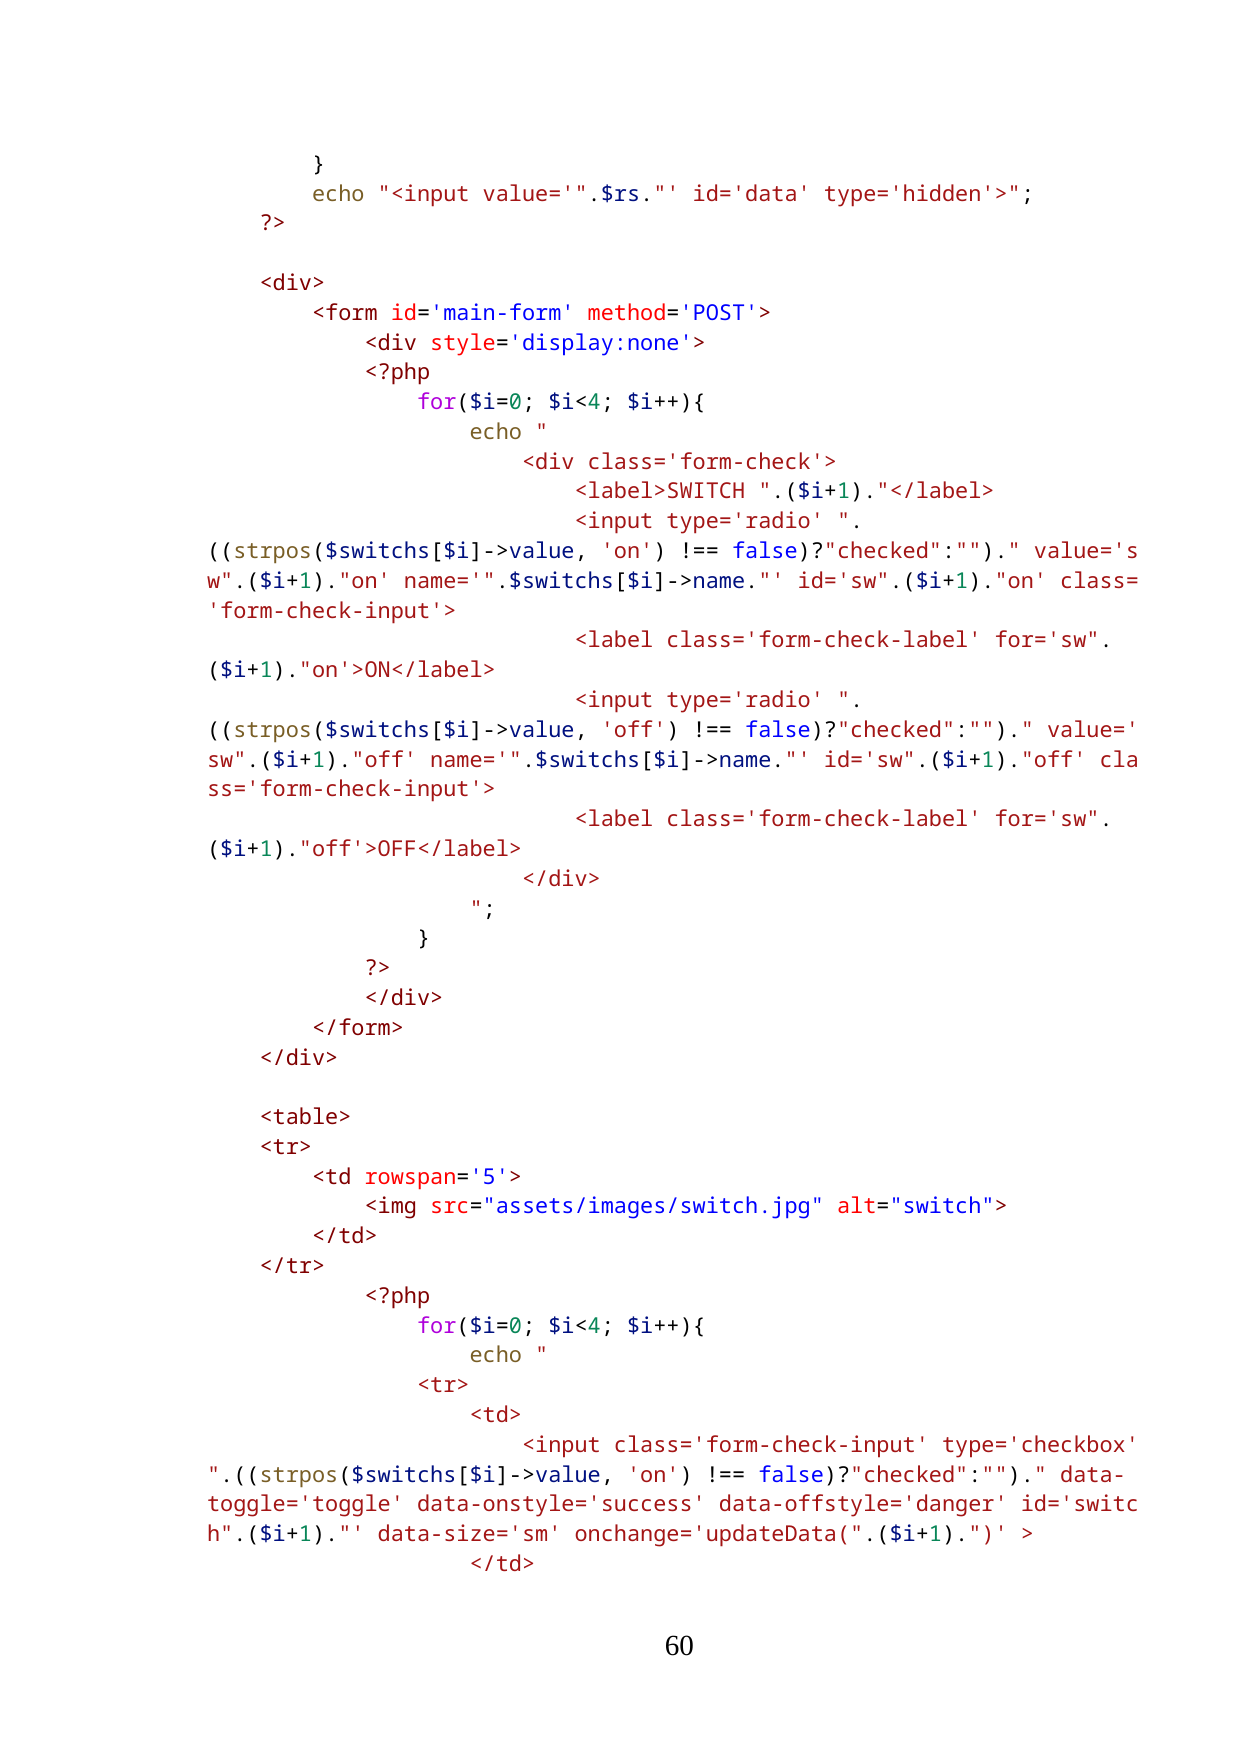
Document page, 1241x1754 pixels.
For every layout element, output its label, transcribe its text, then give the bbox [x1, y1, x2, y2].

text for($i=0; $i<4; $i++){ [207, 386, 1152, 416]
text <img src="assets/images/switch.jpg" alt="switch"> [207, 1190, 1152, 1220]
text <div> [207, 267, 1152, 297]
text </td> [207, 1220, 1152, 1250]
text <?php [207, 1280, 1152, 1309]
text "; [207, 892, 1152, 922]
text } [207, 922, 1152, 952]
text <td rowspan='5'> [207, 1161, 1152, 1190]
text echo " [207, 1339, 1152, 1369]
text <td> [207, 1399, 1152, 1429]
text } [207, 148, 1152, 177]
text <label class='form-check-label' for='sw".($i+1)."on'>ON</label> [207, 624, 1152, 684]
text <tr> [207, 1369, 1152, 1399]
text <input type='radio' ".((strpos($switchs[$i]->value, 'on') !== false)?"checked":"")." value='sw".($i+1)."on' name='".$switchs[$i]->name."' id='sw".($i+1)."on' class='form-check-input'> [207, 505, 1152, 624]
text </div> [207, 863, 1152, 892]
text <tr> [207, 1131, 1152, 1161]
text </td> [207, 1548, 1152, 1578]
text </div> [207, 1041, 1152, 1071]
text <?php [207, 356, 1152, 386]
text </form> [207, 1012, 1152, 1041]
text echo " [207, 416, 1152, 446]
text <table> [207, 1101, 1152, 1131]
text ?> [207, 952, 1152, 982]
text <input class='form-check-input' type='checkbox' ".((strpos($switchs[$i]->value, 'on') !== false)?"checked":"")." data-toggle='toggle' data-onstyle='success' data-offstyle='danger' id='switch".($i+1)."' data-size='sm' onchange='updateData(".($i+1).")' > [207, 1429, 1152, 1548]
text </tr> [207, 1250, 1152, 1280]
text <form id='main-form' method='POST'> [207, 297, 1152, 326]
text ?> [207, 207, 1152, 237]
text <label>SWITCH ".($i+1)."</label> [207, 475, 1152, 505]
text for($i=0; $i<4; $i++){ [207, 1309, 1152, 1339]
text </div> [207, 982, 1152, 1012]
text <label class='form-check-label' for='sw".($i+1)."off'>OFF</label> [207, 803, 1152, 863]
text <div style='display:none'> [207, 326, 1152, 356]
text echo "<input value='".$rs."' id='data' type='hidden'>"; [207, 177, 1152, 207]
text <div class='form-check'> [207, 446, 1152, 475]
text <input type='radio' ".((strpos($switchs[$i]->value, 'off') !== false)?"checked":"")." value='sw".($i+1)."off' name='".$switchs[$i]->name."' id='sw".($i+1)."off' class='form-check-input'> [207, 684, 1152, 803]
